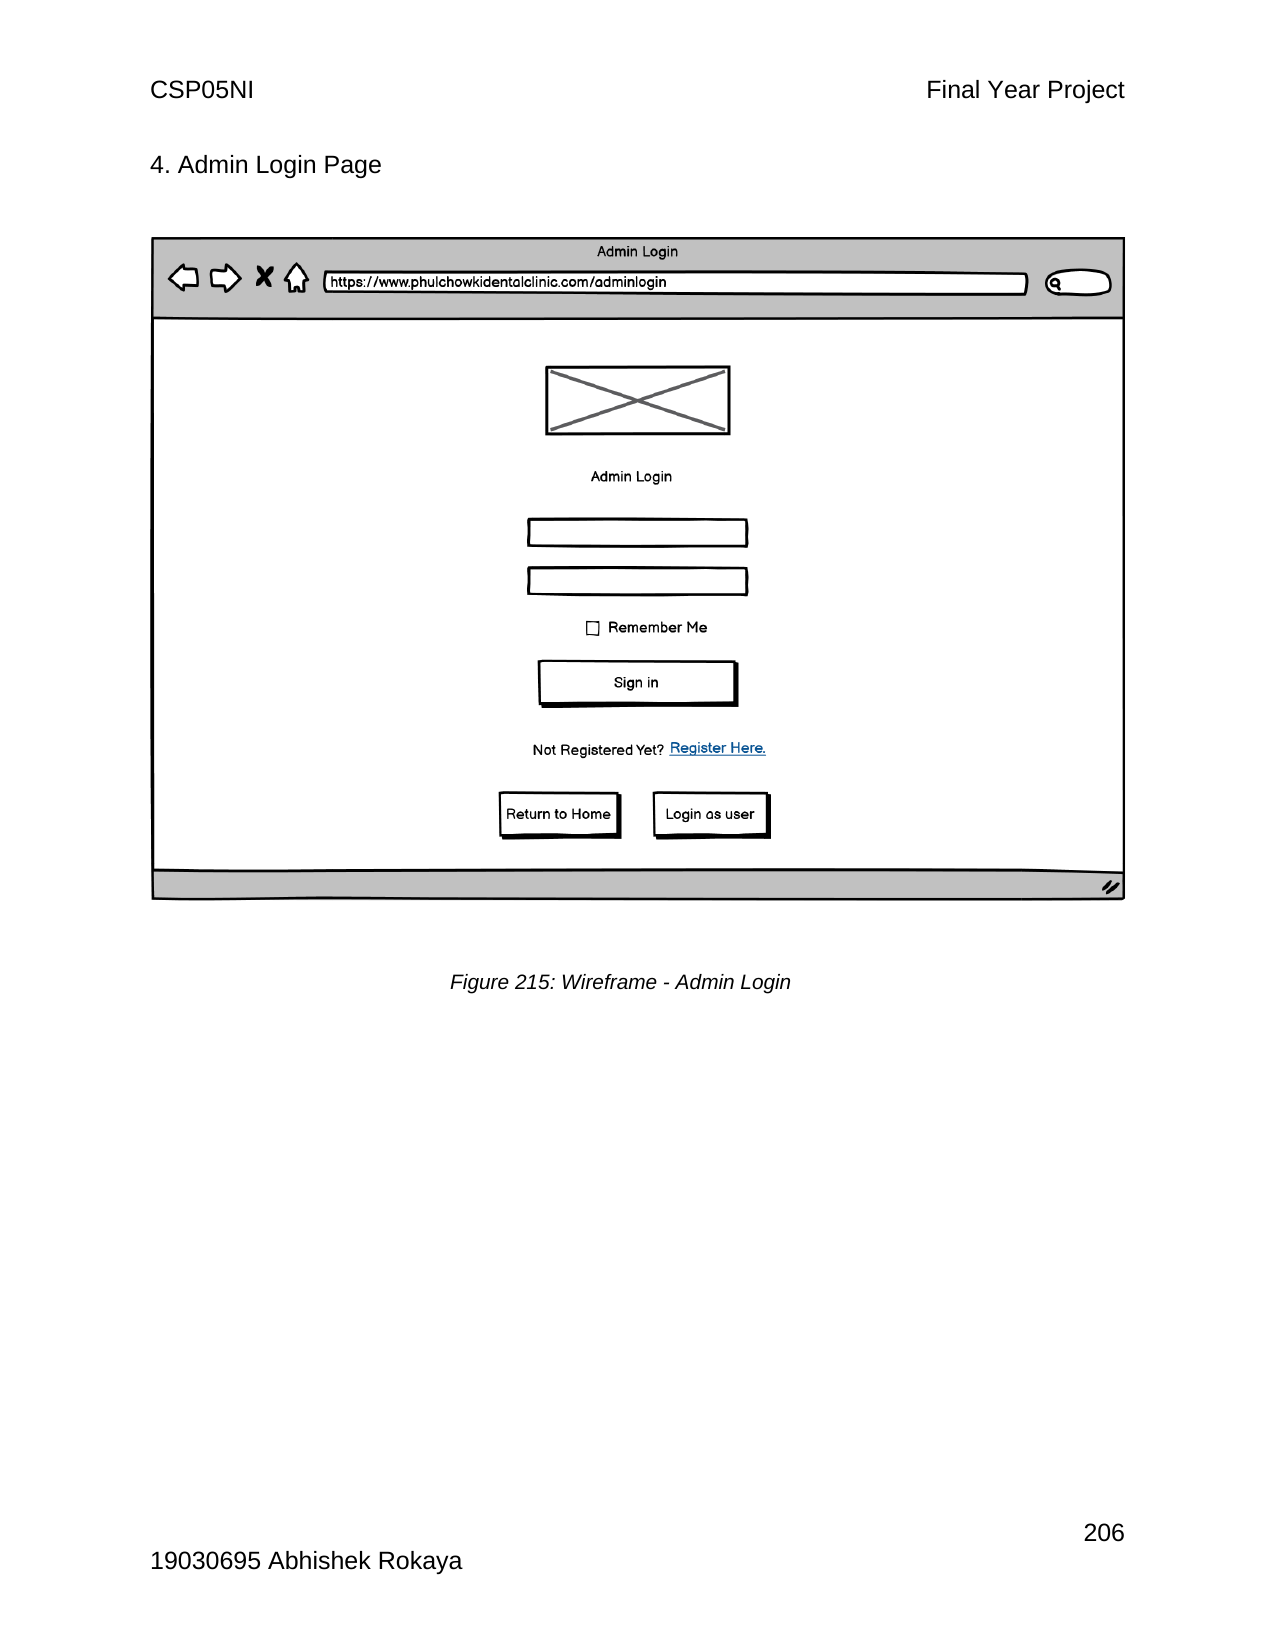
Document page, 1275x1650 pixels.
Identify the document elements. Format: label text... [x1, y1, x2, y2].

text 4. Admin Login Page [150, 150, 1125, 179]
text Figure 215: Wireframe - Admin Login [375, 970, 1125, 994]
picture [150, 236, 1125, 901]
